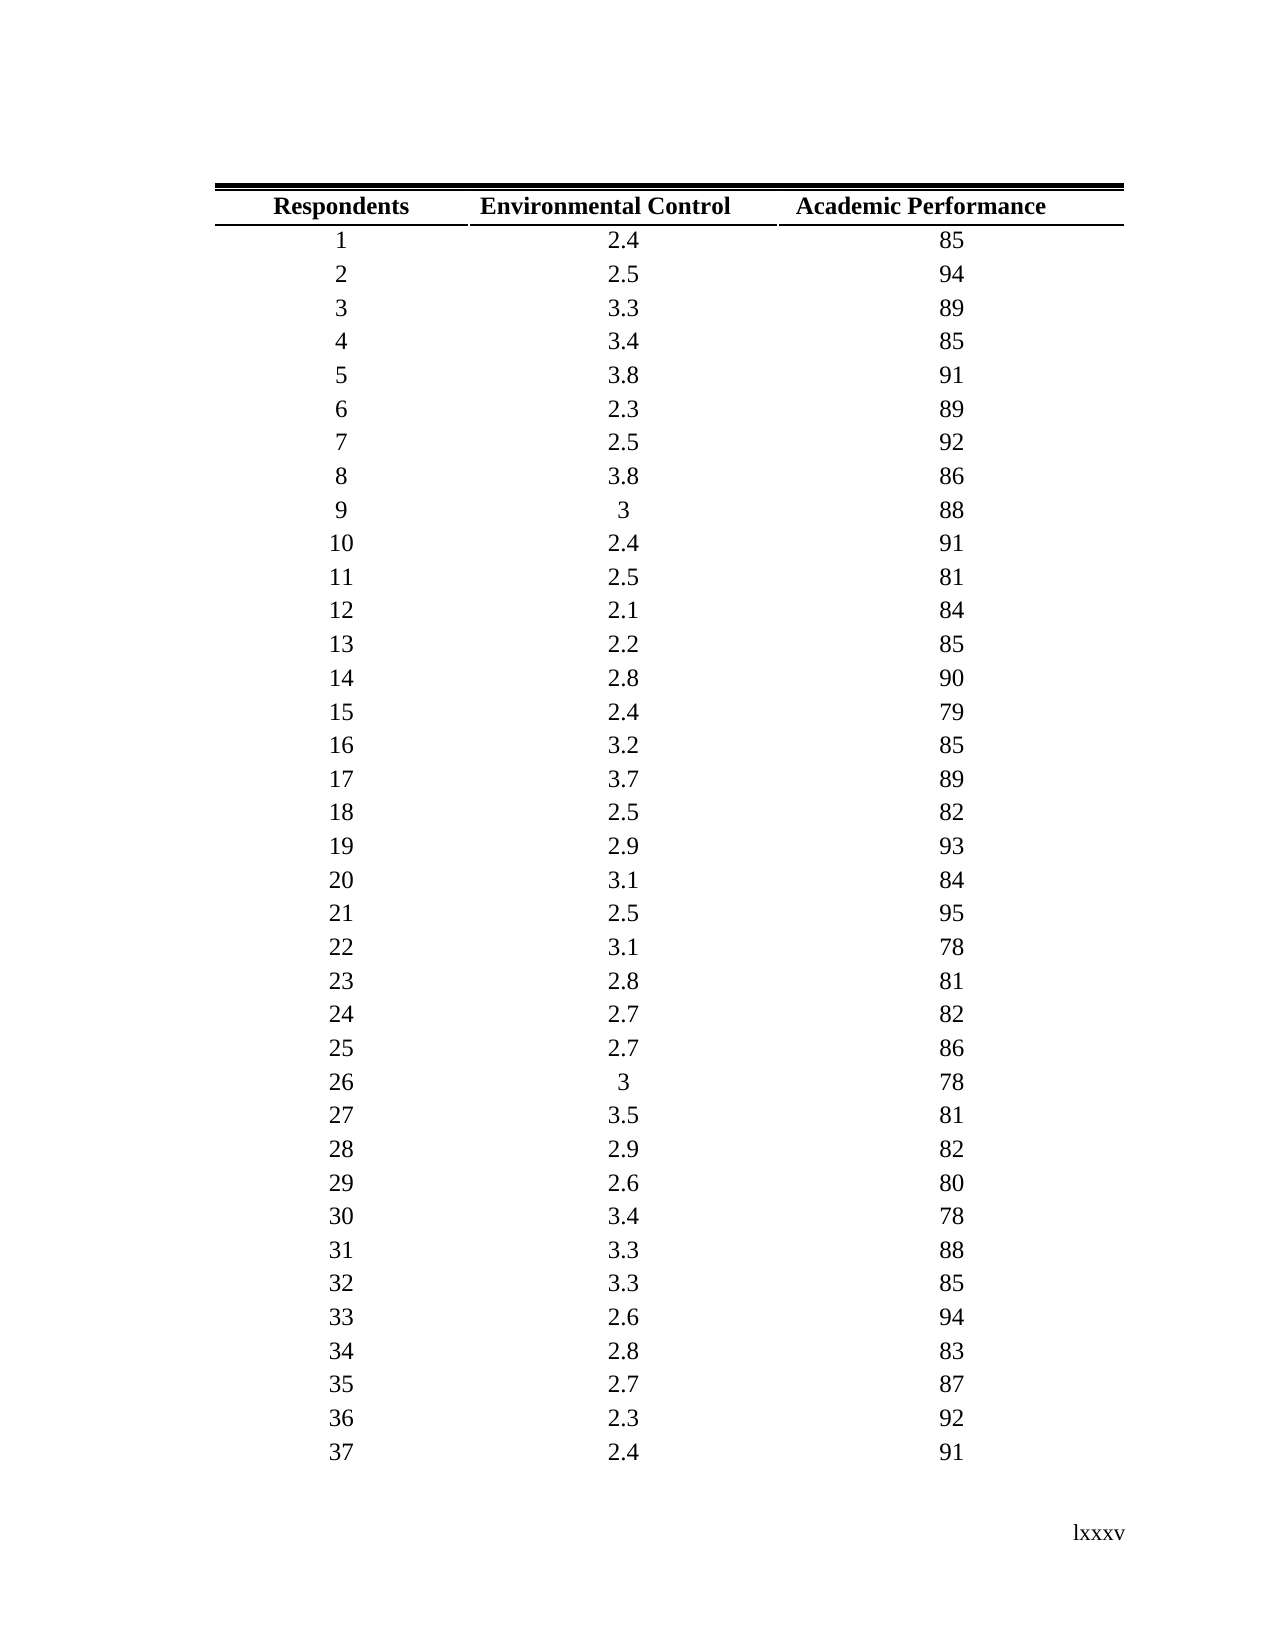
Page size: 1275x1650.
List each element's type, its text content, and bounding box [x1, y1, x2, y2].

table_cell 88 [779, 495, 1124, 527]
table_cell 91 [779, 1437, 1124, 1469]
table_cell 81 [779, 562, 1124, 594]
table_cell 85 [779, 1269, 1124, 1301]
table_cell 32 [215, 1269, 468, 1301]
table_cell 3.1 [470, 932, 777, 965]
table_cell 8 [215, 461, 468, 494]
table_cell 78 [779, 1067, 1124, 1099]
table_cell 2.3 [470, 394, 777, 426]
table_cell 2.8 [470, 663, 777, 696]
table_cell 3.3 [470, 1269, 777, 1301]
table_cell 2.6 [470, 1302, 777, 1335]
table_cell 82 [779, 798, 1124, 830]
table_cell 14 [215, 663, 468, 696]
table_cell 2.5 [470, 428, 777, 460]
table_cell 83 [779, 1336, 1124, 1368]
table_cell 27 [215, 1100, 468, 1133]
table_cell 2.5 [470, 899, 777, 931]
table_cell 2.5 [470, 798, 777, 830]
table_cell 85 [779, 730, 1124, 763]
table_cell 3.7 [470, 764, 777, 796]
table_cell 79 [779, 697, 1124, 729]
table_cell 30 [215, 1201, 468, 1234]
table_cell 12 [215, 596, 468, 628]
table_cell 94 [779, 259, 1124, 292]
table_cell 89 [779, 394, 1124, 426]
table_cell 86 [779, 461, 1124, 494]
table_cell 85 [779, 226, 1124, 258]
table_cell 87 [779, 1370, 1124, 1402]
table_cell 10 [215, 528, 468, 561]
table_cell 2.5 [470, 259, 777, 292]
table_header Academic Performance [779, 191, 1124, 223]
table_cell 1 [215, 226, 468, 258]
table_cell 3.2 [470, 730, 777, 763]
table_cell 20 [215, 865, 468, 897]
table_cell 2.1 [470, 596, 777, 628]
table_cell 9 [215, 495, 468, 527]
table_cell 91 [779, 528, 1124, 561]
table_cell 78 [779, 1201, 1124, 1234]
table_cell 3.8 [470, 360, 777, 393]
table_cell 21 [215, 899, 468, 931]
table_cell 86 [779, 1033, 1124, 1066]
table_cell 2.4 [470, 1437, 777, 1469]
table_cell 2.6 [470, 1168, 777, 1200]
table_cell 2.4 [470, 528, 777, 561]
table_cell 2 [215, 259, 468, 292]
table_cell 89 [779, 764, 1124, 796]
table_cell 3 [470, 1067, 777, 1099]
table_cell 91 [779, 360, 1124, 393]
table_cell 3.4 [470, 1201, 777, 1234]
table_cell 3 [215, 293, 468, 325]
table_cell 11 [215, 562, 468, 594]
table_cell 78 [779, 932, 1124, 965]
table_header Respondents [215, 191, 468, 223]
table_header Environmental Control [470, 191, 777, 223]
table_cell 89 [779, 293, 1124, 325]
table_cell 2.8 [470, 966, 777, 998]
table_cell 19 [215, 831, 468, 864]
table_cell 34 [215, 1336, 468, 1368]
table_cell 3.3 [470, 293, 777, 325]
table_cell 92 [779, 428, 1124, 460]
table_cell 2.3 [470, 1403, 777, 1436]
table_cell 3 [470, 495, 777, 527]
table_cell 82 [779, 1134, 1124, 1167]
table_cell 2.7 [470, 999, 777, 1032]
table_cell 2.8 [470, 1336, 777, 1368]
table_cell 85 [779, 629, 1124, 662]
table_cell 84 [779, 596, 1124, 628]
table_cell 82 [779, 999, 1124, 1032]
table_cell 26 [215, 1067, 468, 1099]
table_cell 5 [215, 360, 468, 393]
table_cell 95 [779, 899, 1124, 931]
table_cell 2.2 [470, 629, 777, 662]
table_cell 37 [215, 1437, 468, 1469]
table_cell 92 [779, 1403, 1124, 1436]
table_cell 13 [215, 629, 468, 662]
table_cell 29 [215, 1168, 468, 1200]
table_cell 23 [215, 966, 468, 998]
table_cell 7 [215, 428, 468, 460]
table_cell 88 [779, 1235, 1124, 1267]
table_cell 93 [779, 831, 1124, 864]
table_cell 90 [779, 663, 1124, 696]
table_cell 25 [215, 1033, 468, 1066]
table_cell 85 [779, 326, 1124, 359]
table_cell 2.7 [470, 1370, 777, 1402]
table_cell 18 [215, 798, 468, 830]
table_cell 24 [215, 999, 468, 1032]
table_cell 31 [215, 1235, 468, 1267]
table_cell 81 [779, 1100, 1124, 1133]
table_cell 16 [215, 730, 468, 763]
table_cell 6 [215, 394, 468, 426]
table_cell 3.5 [470, 1100, 777, 1133]
table_cell 2.9 [470, 831, 777, 864]
table_cell 33 [215, 1302, 468, 1335]
table_cell 3.8 [470, 461, 777, 494]
table_cell 15 [215, 697, 468, 729]
table_cell 84 [779, 865, 1124, 897]
table_cell 36 [215, 1403, 468, 1436]
table_cell 35 [215, 1370, 468, 1402]
table_cell 3.3 [470, 1235, 777, 1267]
table_cell 2.5 [470, 562, 777, 594]
table_cell 3.1 [470, 865, 777, 897]
table_cell 2.4 [470, 697, 777, 729]
table_cell 3.4 [470, 326, 777, 359]
table_cell 4 [215, 326, 468, 359]
table_cell 2.9 [470, 1134, 777, 1167]
table_cell 17 [215, 764, 468, 796]
table_cell 94 [779, 1302, 1124, 1335]
table_cell 80 [779, 1168, 1124, 1200]
table_cell 2.7 [470, 1033, 777, 1066]
table_cell 81 [779, 966, 1124, 998]
table_cell 2.4 [470, 226, 777, 258]
table_cell 28 [215, 1134, 468, 1167]
table_cell 22 [215, 932, 468, 965]
